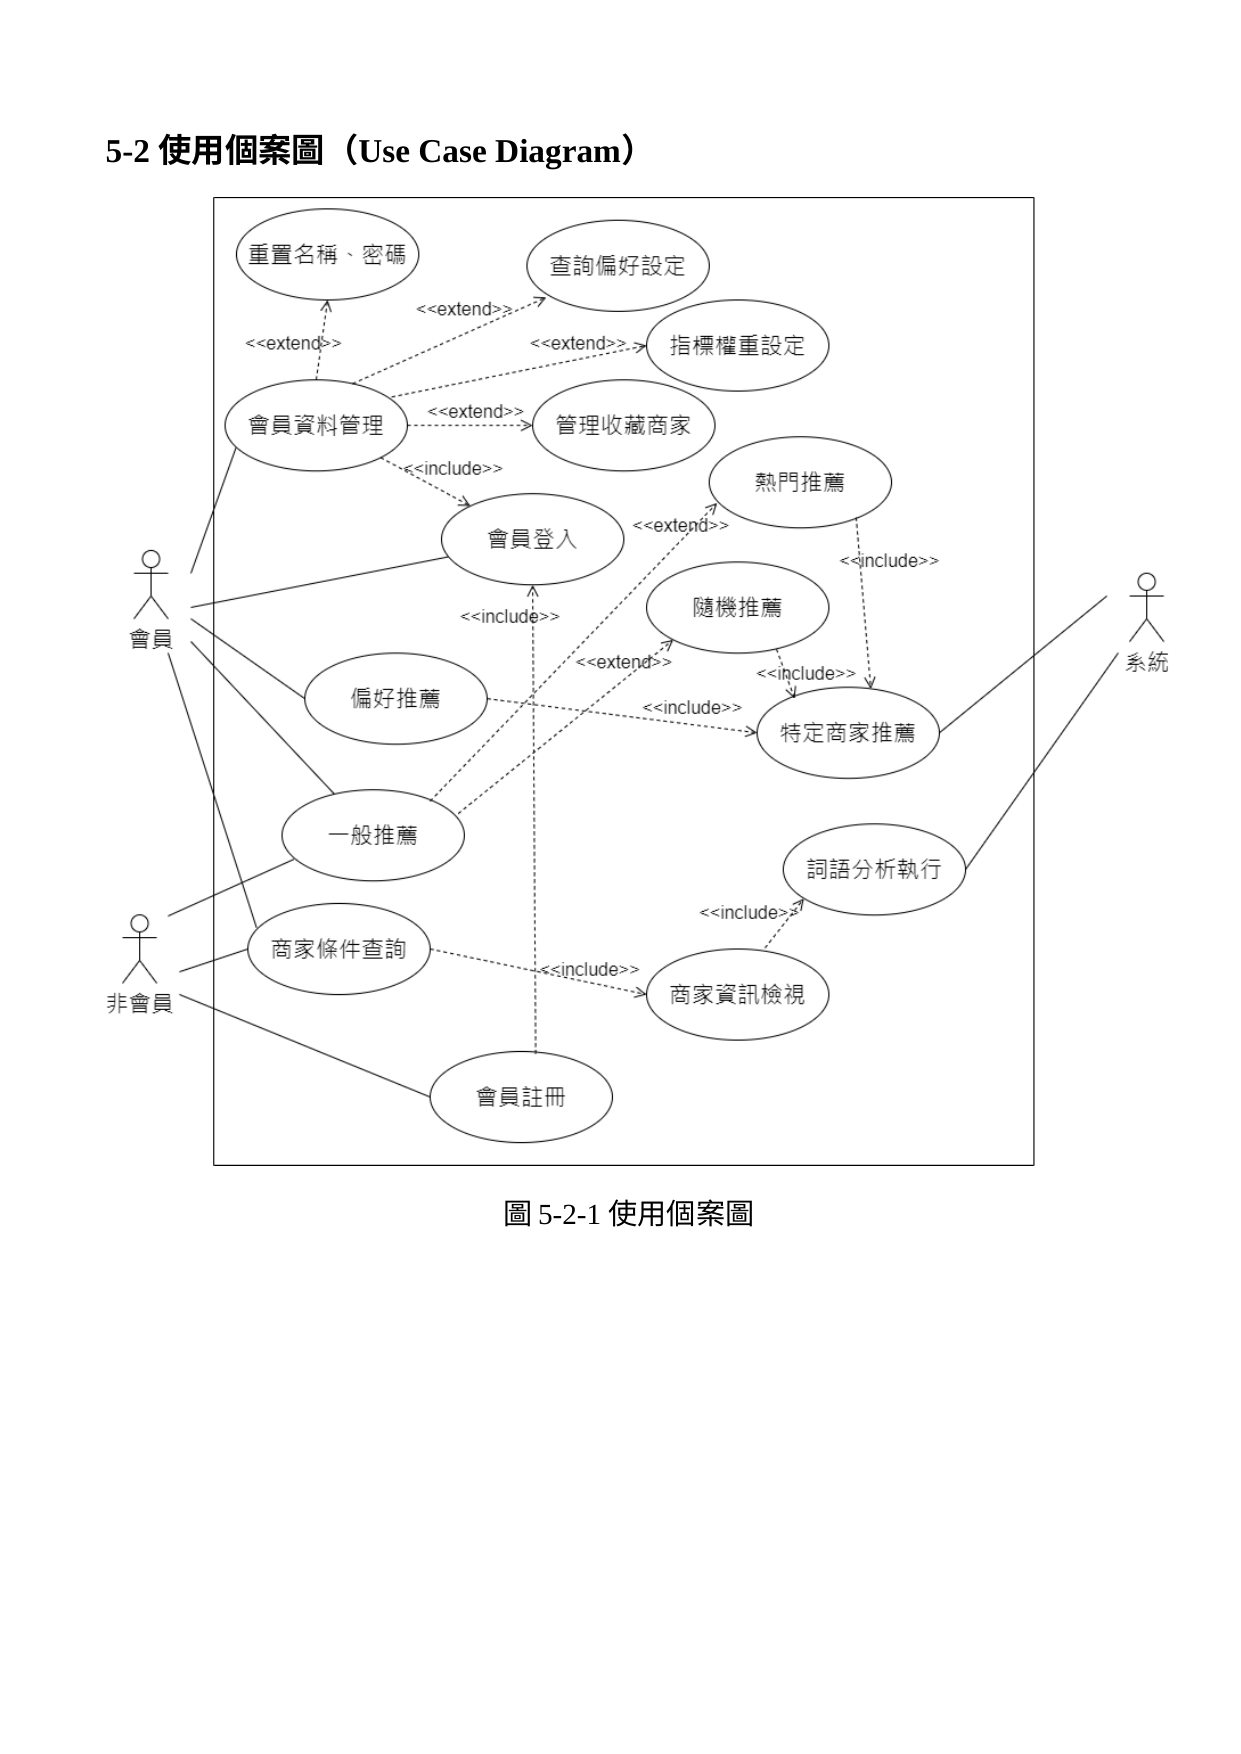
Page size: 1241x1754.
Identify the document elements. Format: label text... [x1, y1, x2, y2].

text 5-2 使用個案圖（Use Case Diagram） [89, 124, 1152, 172]
text 圖5-2-1 使用個案圖 [89, 1191, 1152, 1233]
picture [105, 197, 1169, 1166]
